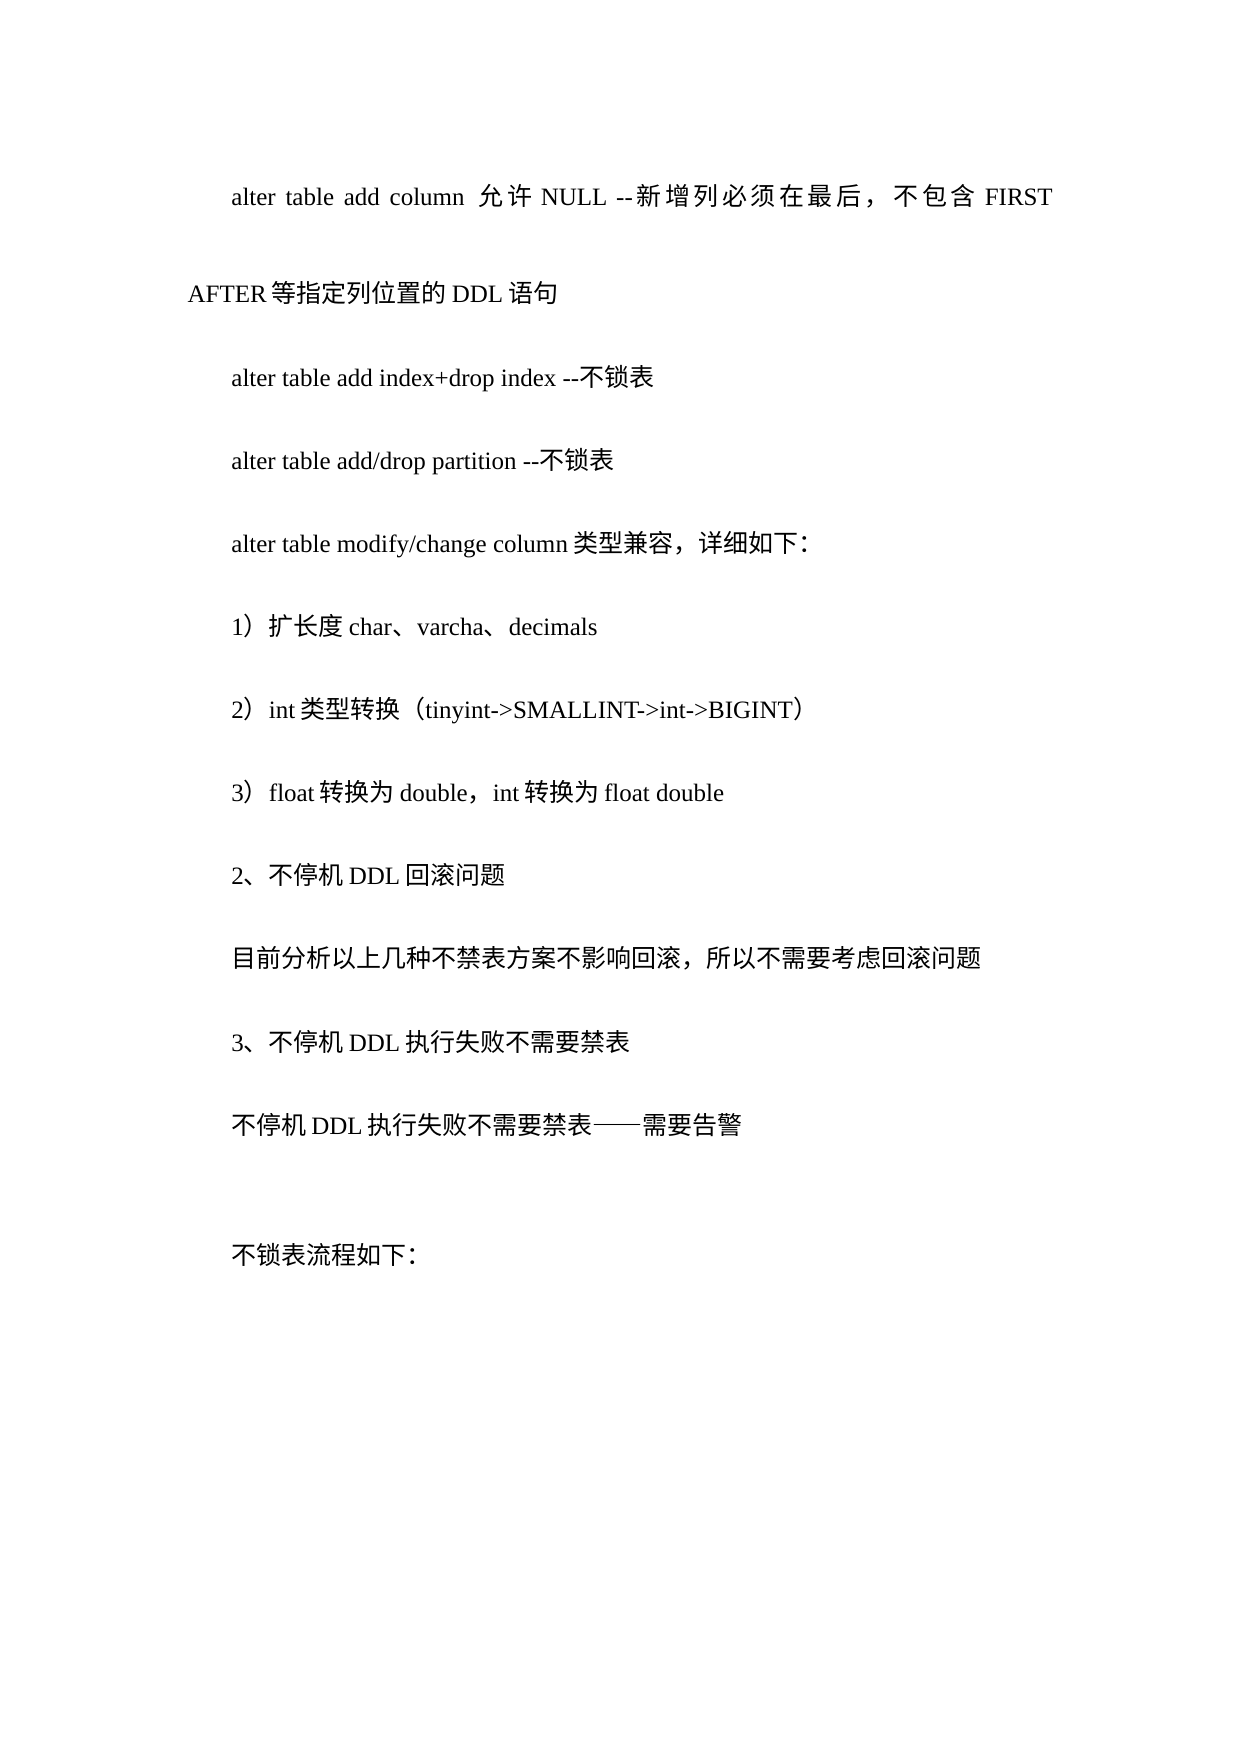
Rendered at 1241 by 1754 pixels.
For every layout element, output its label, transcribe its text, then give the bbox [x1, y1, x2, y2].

text 不停机DDL执行失败不需要禁表——需要告警 [187, 1091, 1053, 1156]
list int类型转换（tinyint->SMALLINT->int->BIGINT） [187, 675, 1053, 740]
text alter table modify/change column类型兼容，详细如下： [187, 509, 1053, 574]
text 目前分析以上几种不禁表方案不影响回滚，所以不需要考虑回滚问题 [187, 924, 1053, 989]
list 不停机DDL回滚问题 [187, 841, 1053, 906]
text alter table add column 允许NULL --新增列必须在最后，不包含FIRST AFTER等指定列位置的DDL语句 [187, 162, 1053, 324]
list 不停机DDL执行失败不需要禁表 [187, 1008, 1053, 1073]
text alter table add/drop partition --不锁表 [187, 426, 1053, 491]
list float转换为double，int转换为float double [187, 758, 1053, 823]
list 扩长度char、varcha、decimals [187, 592, 1053, 657]
text 不锁表流程如下： [187, 1221, 1053, 1286]
text alter table add index+drop index --不锁表 [187, 343, 1053, 408]
